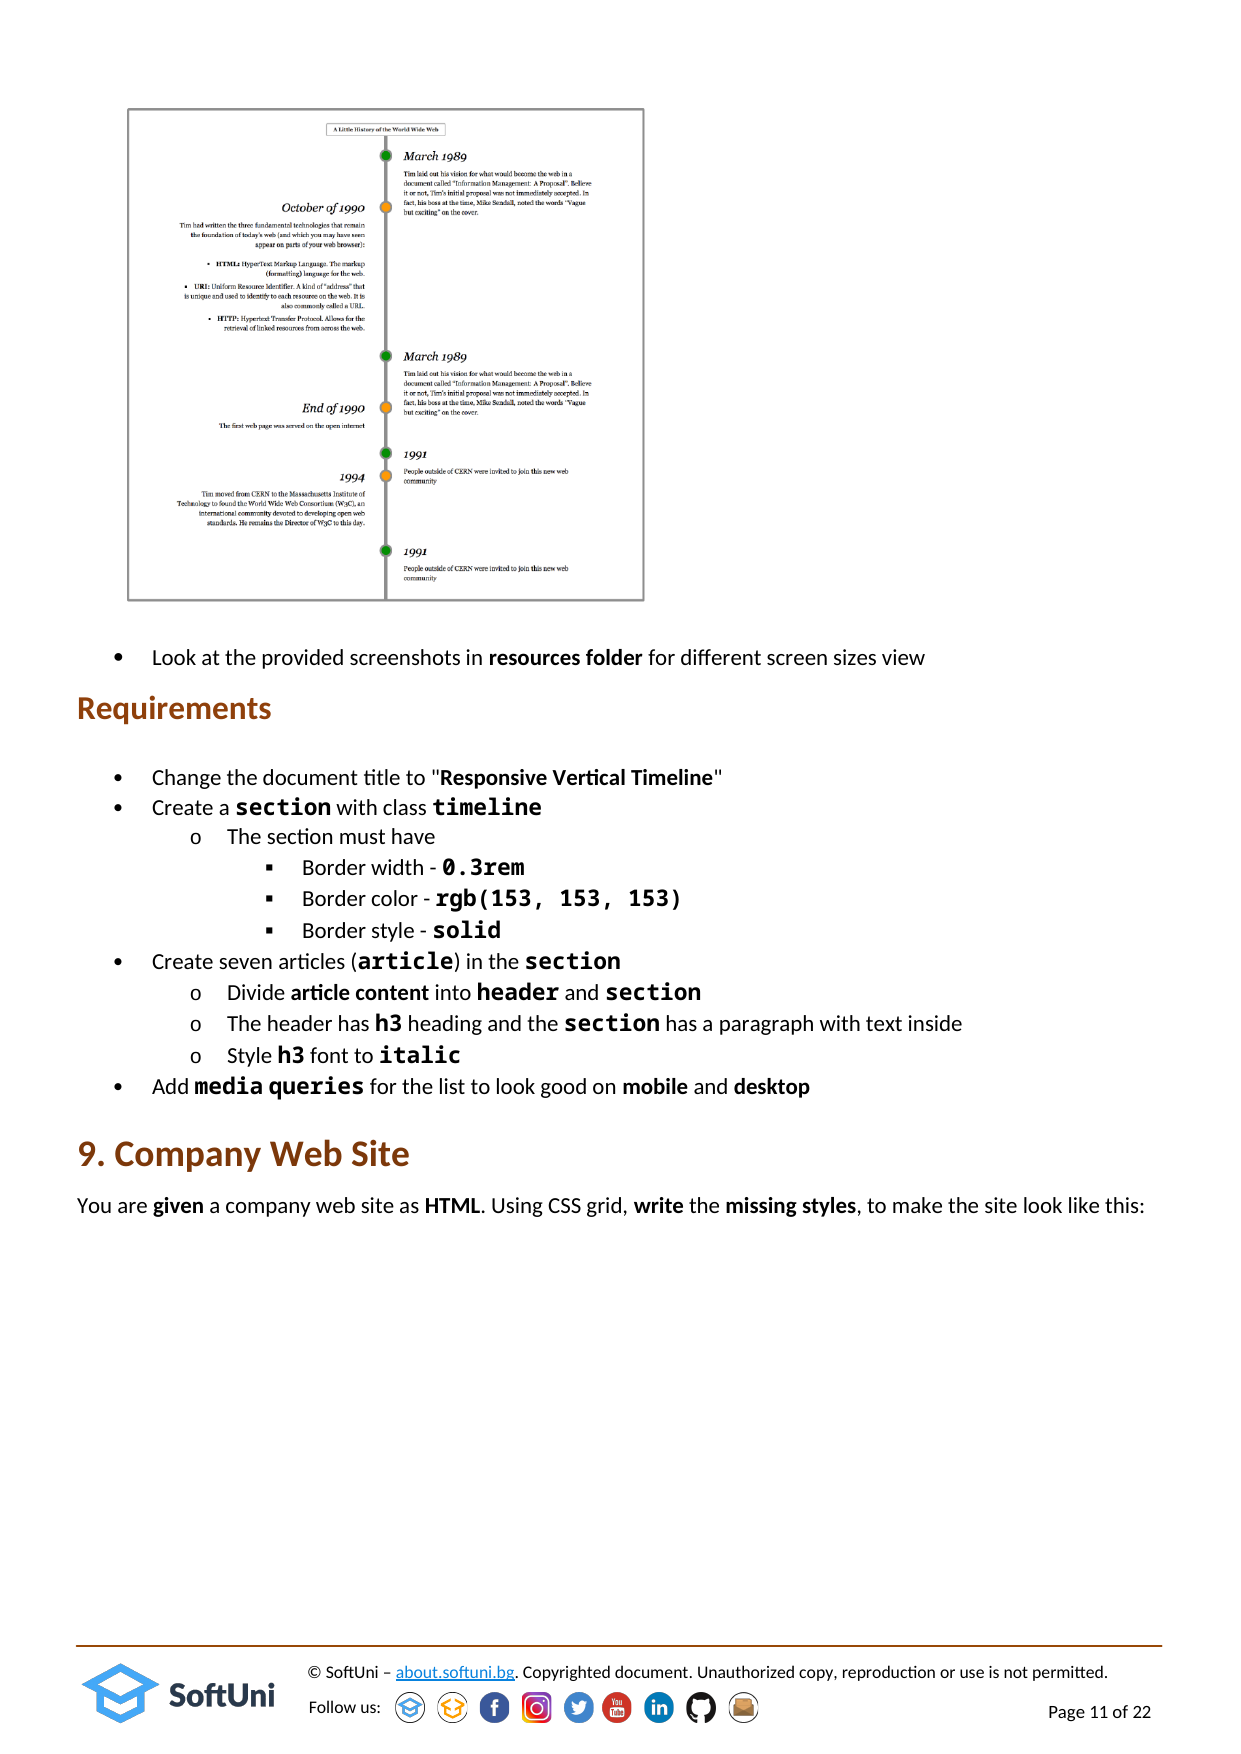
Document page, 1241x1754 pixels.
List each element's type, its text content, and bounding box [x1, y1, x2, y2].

list Create seven articles (article) in the section [114, 945, 1163, 976]
subtitle Company Web Site [77, 1130, 1163, 1176]
list The header has h3 heading and the section has a paragraph with text inside [189, 1007, 1163, 1038]
picture [522, 1692, 552, 1723]
list Style h3 font to italic [189, 1038, 1163, 1070]
picture [686, 1692, 716, 1723]
list Change the document title to "Responsive Vertical Timeline" [114, 763, 1163, 791]
picture [602, 1692, 632, 1723]
list Border style - solid [264, 913, 1163, 945]
list The section must have [189, 822, 1163, 851]
list Border width - 0.3rem [264, 851, 1163, 882]
picture [479, 1692, 510, 1723]
picture [644, 1714, 653, 1723]
picture [665, 1692, 674, 1701]
subtitle Requirements [77, 687, 1163, 728]
picture [658, 1705, 667, 1714]
list Border color - rgb(153, 153, 153) [264, 882, 1163, 913]
picture [114, 95, 657, 614]
picture [75, 1658, 281, 1729]
list Divide article content into header and section [189, 976, 1163, 1007]
picture [665, 1714, 674, 1723]
picture [437, 1692, 468, 1723]
picture [644, 1692, 653, 1701]
list Look at the provided screenshots in resources folder for different screen sizes view [114, 643, 1163, 671]
list Create a section with class timeline [114, 791, 1163, 822]
picture [395, 1692, 425, 1723]
text You are given a company web site as HTML. Using CSS grid, write the missing styles, to make the site look like this: [77, 1191, 1163, 1219]
picture [564, 1692, 594, 1723]
list Add media queries for the list to look good on mobile and desktop [114, 1070, 1163, 1101]
picture [728, 1692, 759, 1723]
